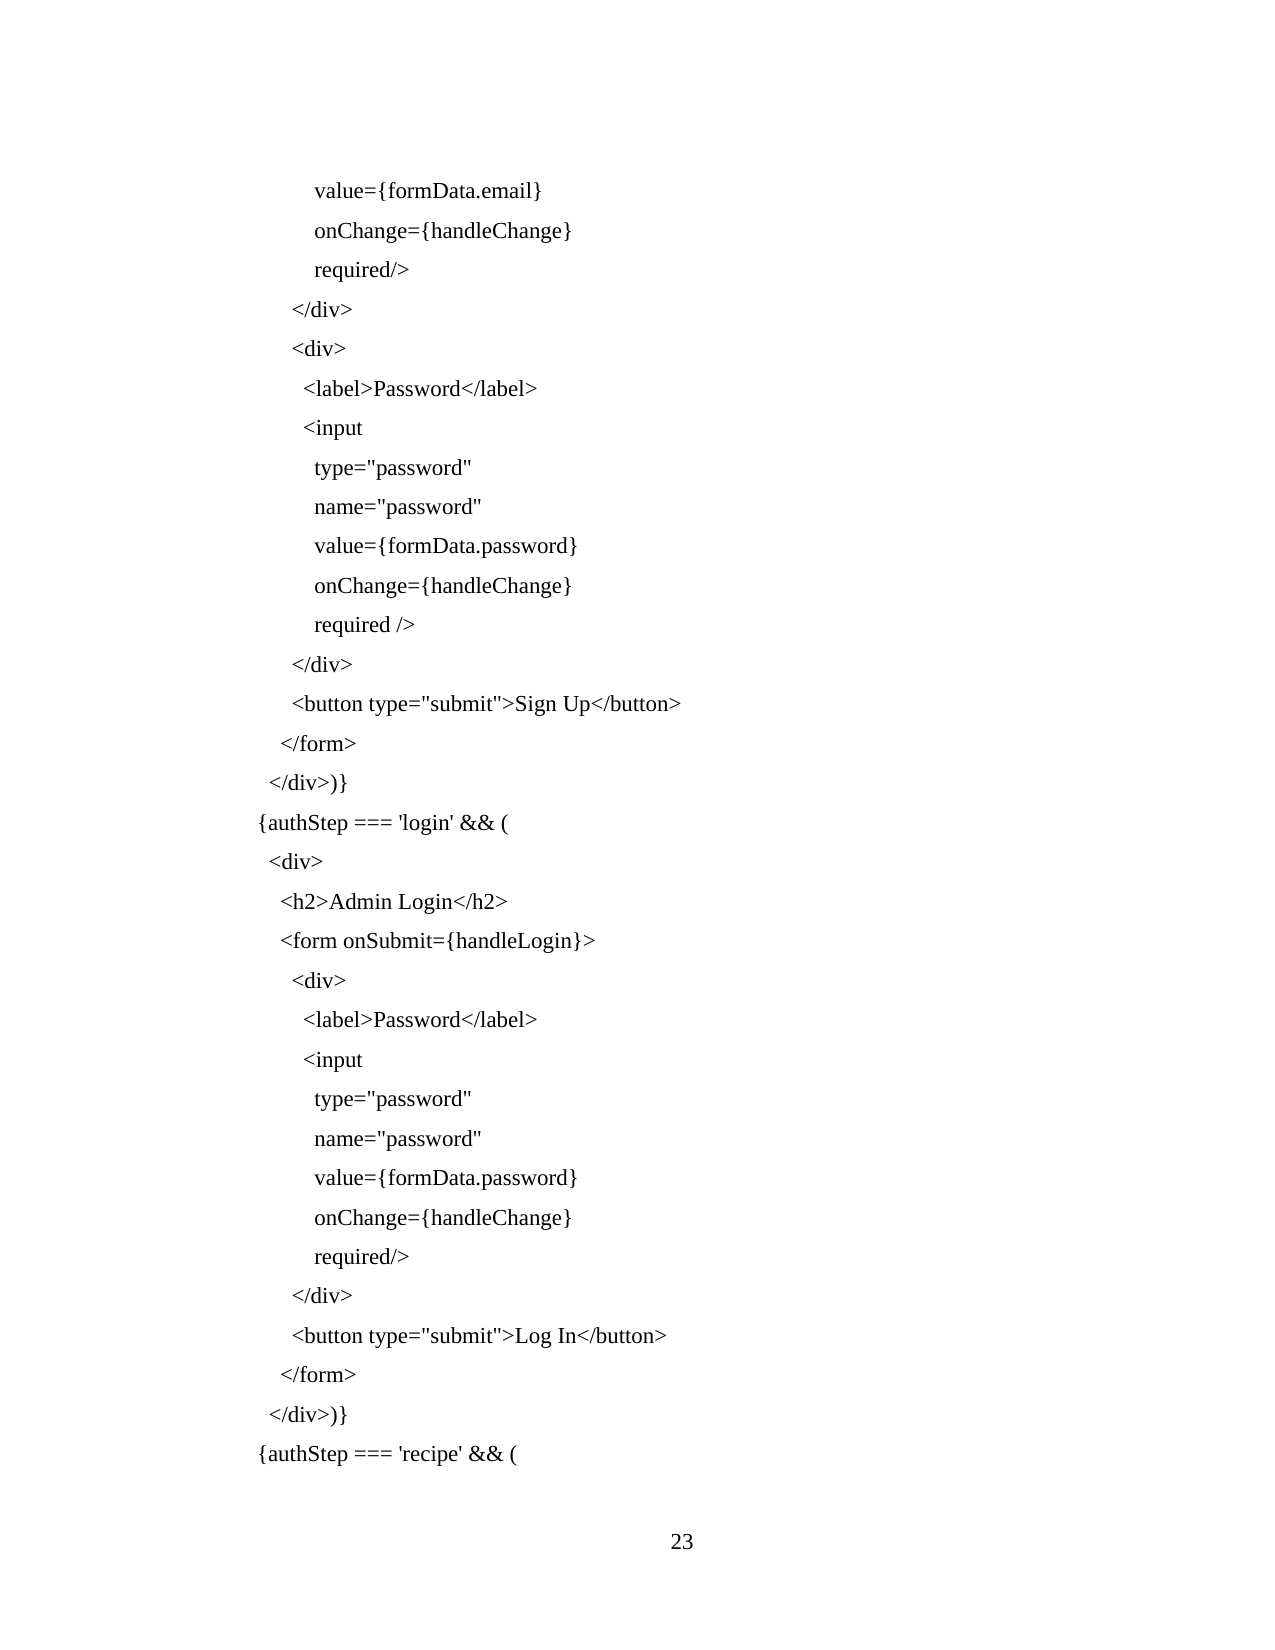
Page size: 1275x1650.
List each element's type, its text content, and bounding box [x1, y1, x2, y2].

text <h2>Admin Login</h2> [223, 888, 1157, 914]
text </div>)} [223, 1401, 1157, 1427]
text {authStep === 'login' && ( [223, 809, 1157, 835]
text <form onSubmit={handleLogin}> [223, 927, 1157, 954]
text type="password" [223, 1085, 1157, 1112]
text name="password" [223, 1125, 1157, 1151]
text <div> [223, 848, 1157, 875]
text <button type="submit">Log In</button> [223, 1322, 1157, 1348]
text value={formData.email} [223, 177, 1157, 203]
text </div> [223, 651, 1157, 677]
text onChange={handleChange} [223, 572, 1157, 598]
text type="password" [223, 453, 1157, 480]
text <input [223, 414, 1157, 440]
text {authStep === 'recipe' && ( [223, 1441, 1157, 1467]
text <button type="submit">Sign Up</button> [223, 690, 1157, 717]
text name="password" [223, 493, 1157, 519]
text required/> [223, 256, 1157, 282]
text </form> [223, 1362, 1157, 1388]
text onChange={handleChange} [223, 1204, 1157, 1230]
text </div> [223, 1283, 1157, 1309]
text </div>)} [223, 769, 1157, 796]
text <div> [223, 335, 1157, 361]
text <input [223, 1046, 1157, 1072]
text required/> [223, 1243, 1157, 1269]
text </div> [223, 296, 1157, 322]
text required /> [223, 611, 1157, 638]
text </form> [223, 730, 1157, 756]
text <label>Password</label> [223, 374, 1157, 401]
text <label>Password</label> [223, 1006, 1157, 1033]
text value={formData.password} [223, 1164, 1157, 1191]
text value={formData.password} [223, 532, 1157, 559]
text <div> [223, 967, 1157, 993]
text onChange={handleChange} [223, 217, 1157, 243]
